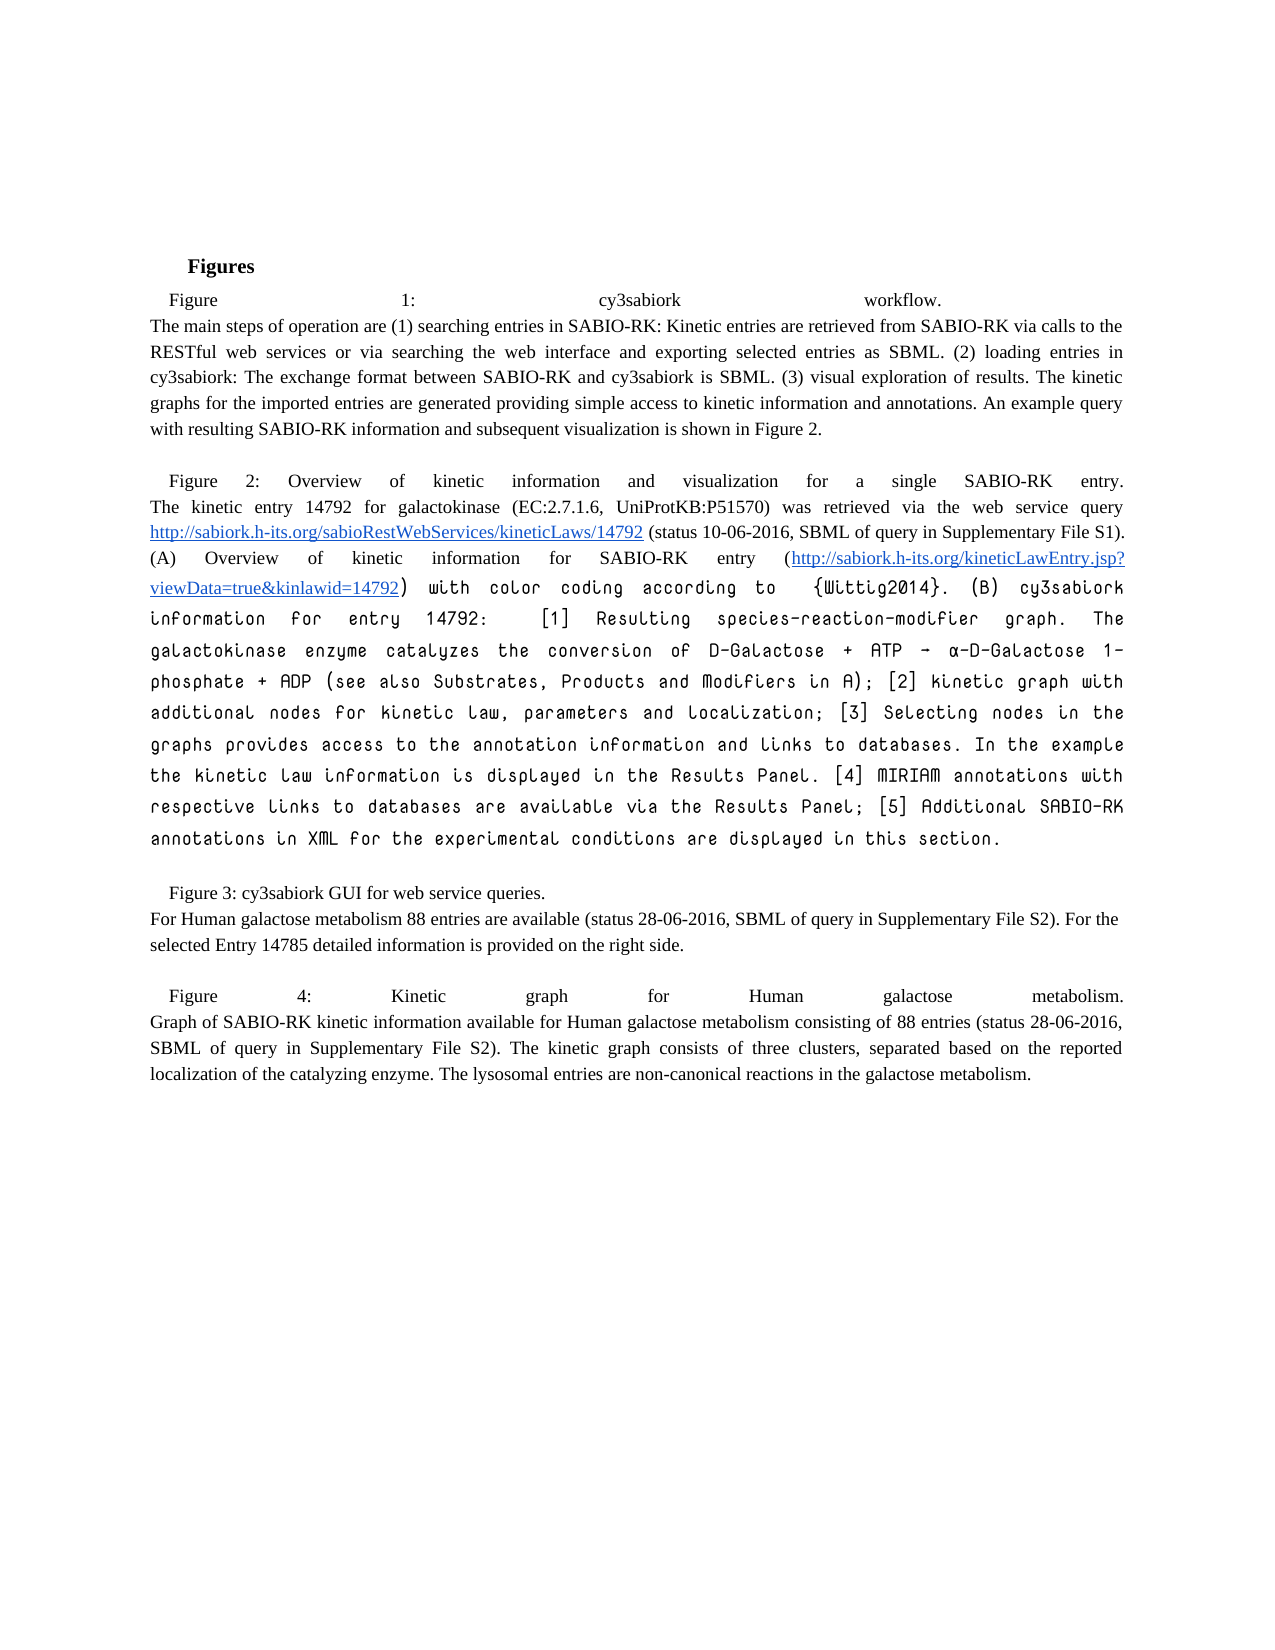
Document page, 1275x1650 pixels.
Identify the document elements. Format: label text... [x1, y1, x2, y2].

text Figure 2: Overview of kinetic information and visualization for a single SABIO-RK entry. The kinetic entry 14792 for galactokinase (EC:2.7.1.6, UniProtKB:P51570) was retrieved via the web service query http://sabiork.h-its.org/sabioRestWebServices/kineticLaws/14792 (status 10-06-2016, SBML of query in Supplementary File S1). (A) Overview of kinetic information for SABIO-RK entry (http://sabiork.h-its.org/kineticLawEntry.jsp?viewData=true&kinlawid=14792) with color coding according to {Wittig2014}. (B) cy3sabiork information for entry 14792: [1] Resulting species-reaction-modifier graph. The galactokinase enzyme catalyzes the conversion of D-Galactose + ATP → α-D-Galactose 1-phosphate + ADP (see also Substrates, Products and Modifiers in A); [2] kinetic graph with additional nodes for kinetic law, parameters and localization; [3] Selecting nodes in the graphs provides access to the annotation information and links to databases. In the example the kinetic law information is displayed in the Results Panel. [4] MIRIAM annotations with respective links to databases are available via the Results Panel; [5] Additional SABIO-RK annotations in XML for the experimental conditions are displayed in this section. [150, 470, 1125, 851]
subtitle Figures [187, 254, 1125, 278]
text Figure 3: cy3sabiork GUI for web service queries. For Human galactose metabolism 88 entries are available (status 28-06-2016, SBML of query in Supplementary File S2). For the selected Entry 14785 detailed information is provided on the right side. [150, 882, 1125, 955]
text Figure 4: Kinetic graph for Human galactose metabolism. Graph of SABIO-RK kinetic information available for Human galactose metabolism consisting of 88 entries (status 28-06-2016, SBML of query in Supplementary File S2). The kinetic graph consists of three clusters, separated based on the reported localization of the catalyzing enzyme. The lysosomal entries are non-canonical reactions in the galactose metabolism. [150, 985, 1125, 1084]
text Figure 1: cy3sabiork workflow. The main steps of operation are (1) searching entries in SABIO-RK: Kinetic entries are retrieved from SABIO-RK via calls to the RESTful web services or via searching the web interface and exporting selected entries as SBML. (2) loading entries in cy3sabiork: The exchange format between SABIO-RK and cy3sabiork is SBML. (3) visual exploration of results. The kinetic graphs for the imported entries are generated providing simple access to kinetic information and annotations. An example query with resulting SABIO-RK information and subsequent visualization is shown in Figure 2. [150, 289, 1125, 440]
